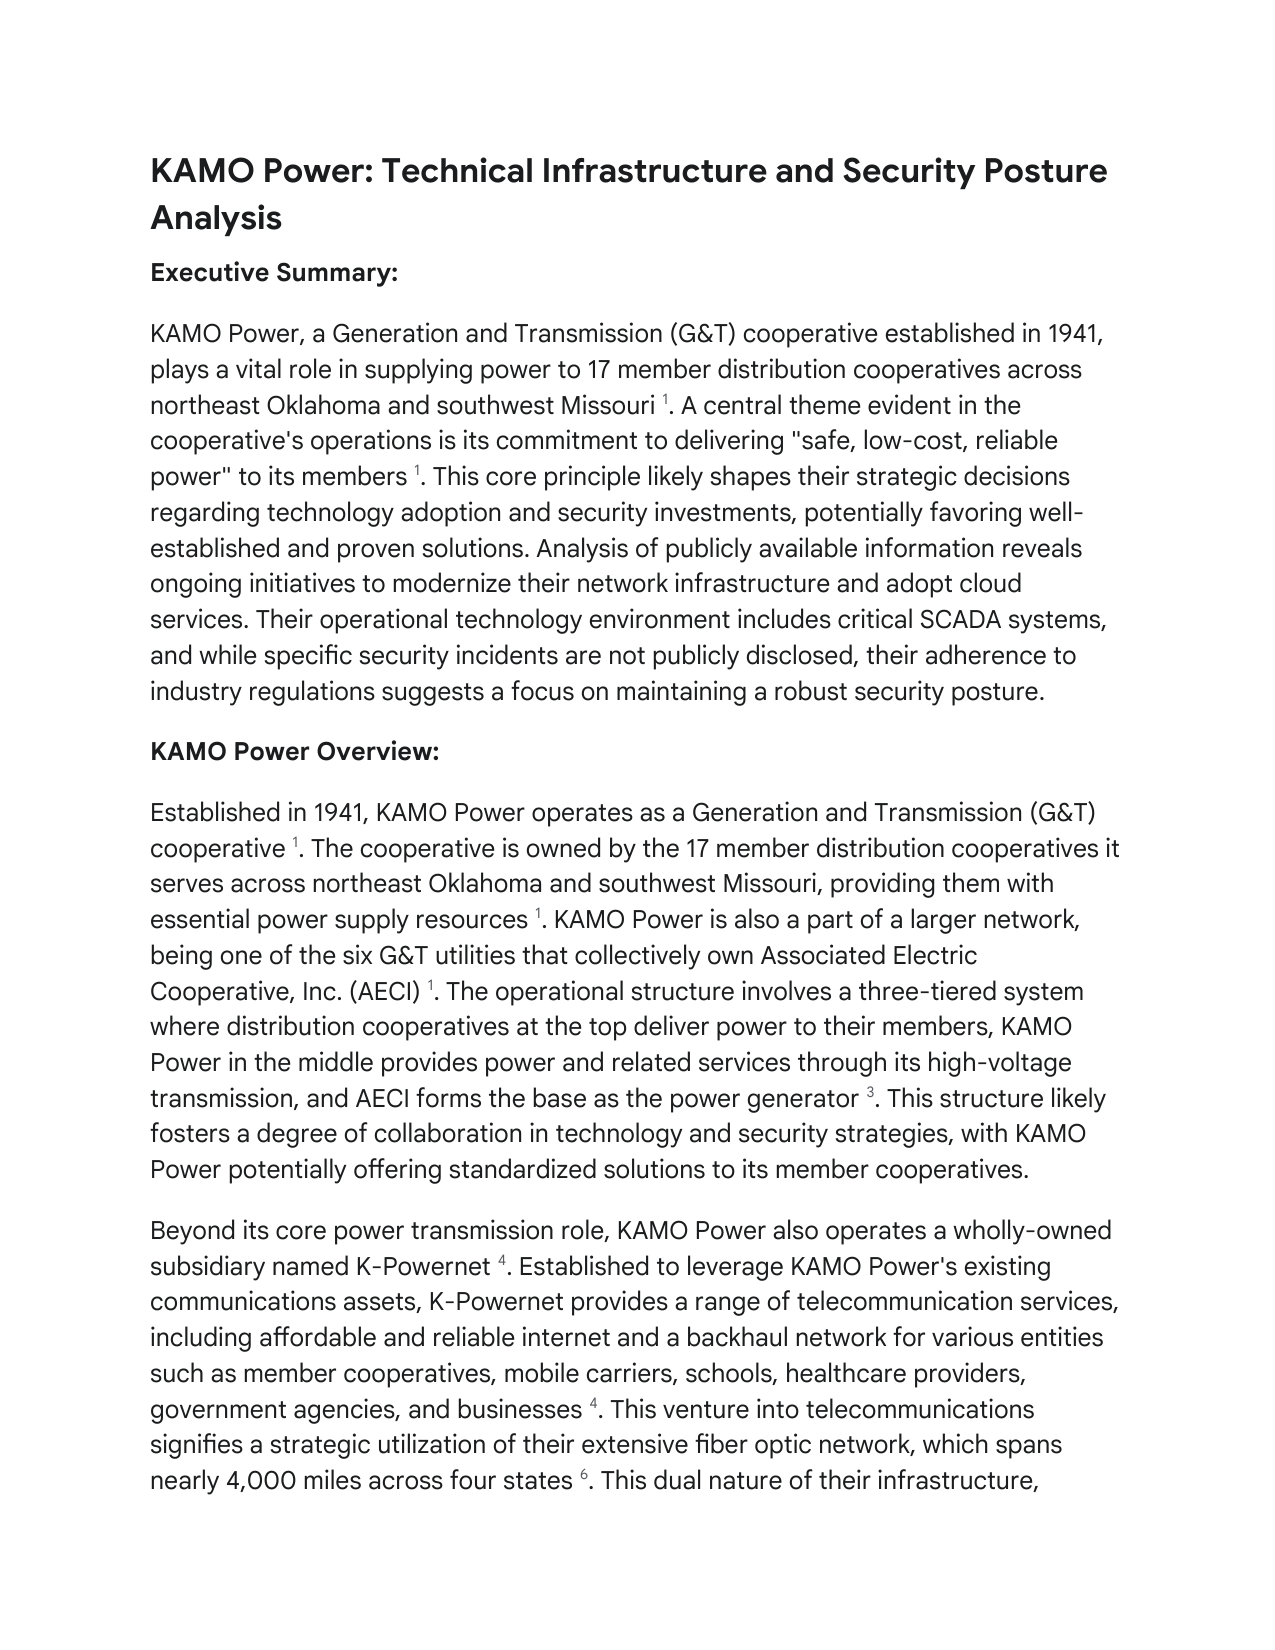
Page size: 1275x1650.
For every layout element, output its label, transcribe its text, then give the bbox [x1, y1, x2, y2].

subtitle KAMO Power: Technical Infrastructure and Security Posture Analysis [150, 150, 1125, 239]
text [150, 1215, 1125, 1497]
text Executive Summary: [150, 258, 1125, 289]
text KAMO Power Overview: [150, 736, 1125, 768]
text KAMO Power, a Generation and Transmission (G&T) cooperative established in 1941, plays a vital role in supplying power to 17 member distribution cooperatives across northeast Oklahoma and southwest Missouri 1. A central theme evident in the cooperative's operations is its commitment to delivering "safe, low-cost, reliable power" to its members 1. This core principle likely shapes their strategic decisions regarding technology adoption and security investments, potentially favoring well-established and proven solutions. Analysis of publicly available information reveals ongoing initiatives to modernize their network infrastructure and adopt cloud services. Their operational technology environment includes critical SCADA systems, and while specific security incidents are not publicly disclosed, their adherence to industry regulations suggests a focus on maintaining a robust security posture. [150, 318, 1125, 707]
text Established in 1941, KAMO Power operates as a Generation and Transmission (G&T) cooperative 1. The cooperative is owned by the 17 member distribution cooperatives it serves across northeast Oklahoma and southwest Missouri, providing them with essential power supply resources 1. KAMO Power is also a part of a larger network, being one of the six G&T utilities that collectively own Associated Electric Cooperative, Inc. (AECI) 1. The operational structure involves a three-tiered system where distribution cooperatives at the top deliver power to their members, KAMO Power in the middle provides power and related services through its high-voltage transmission, and AECI forms the base as the power generator 3. This structure likely fosters a degree of collaboration in technology and security strategies, with KAMO Power potentially offering standardized solutions to its member cooperatives. [150, 797, 1125, 1186]
